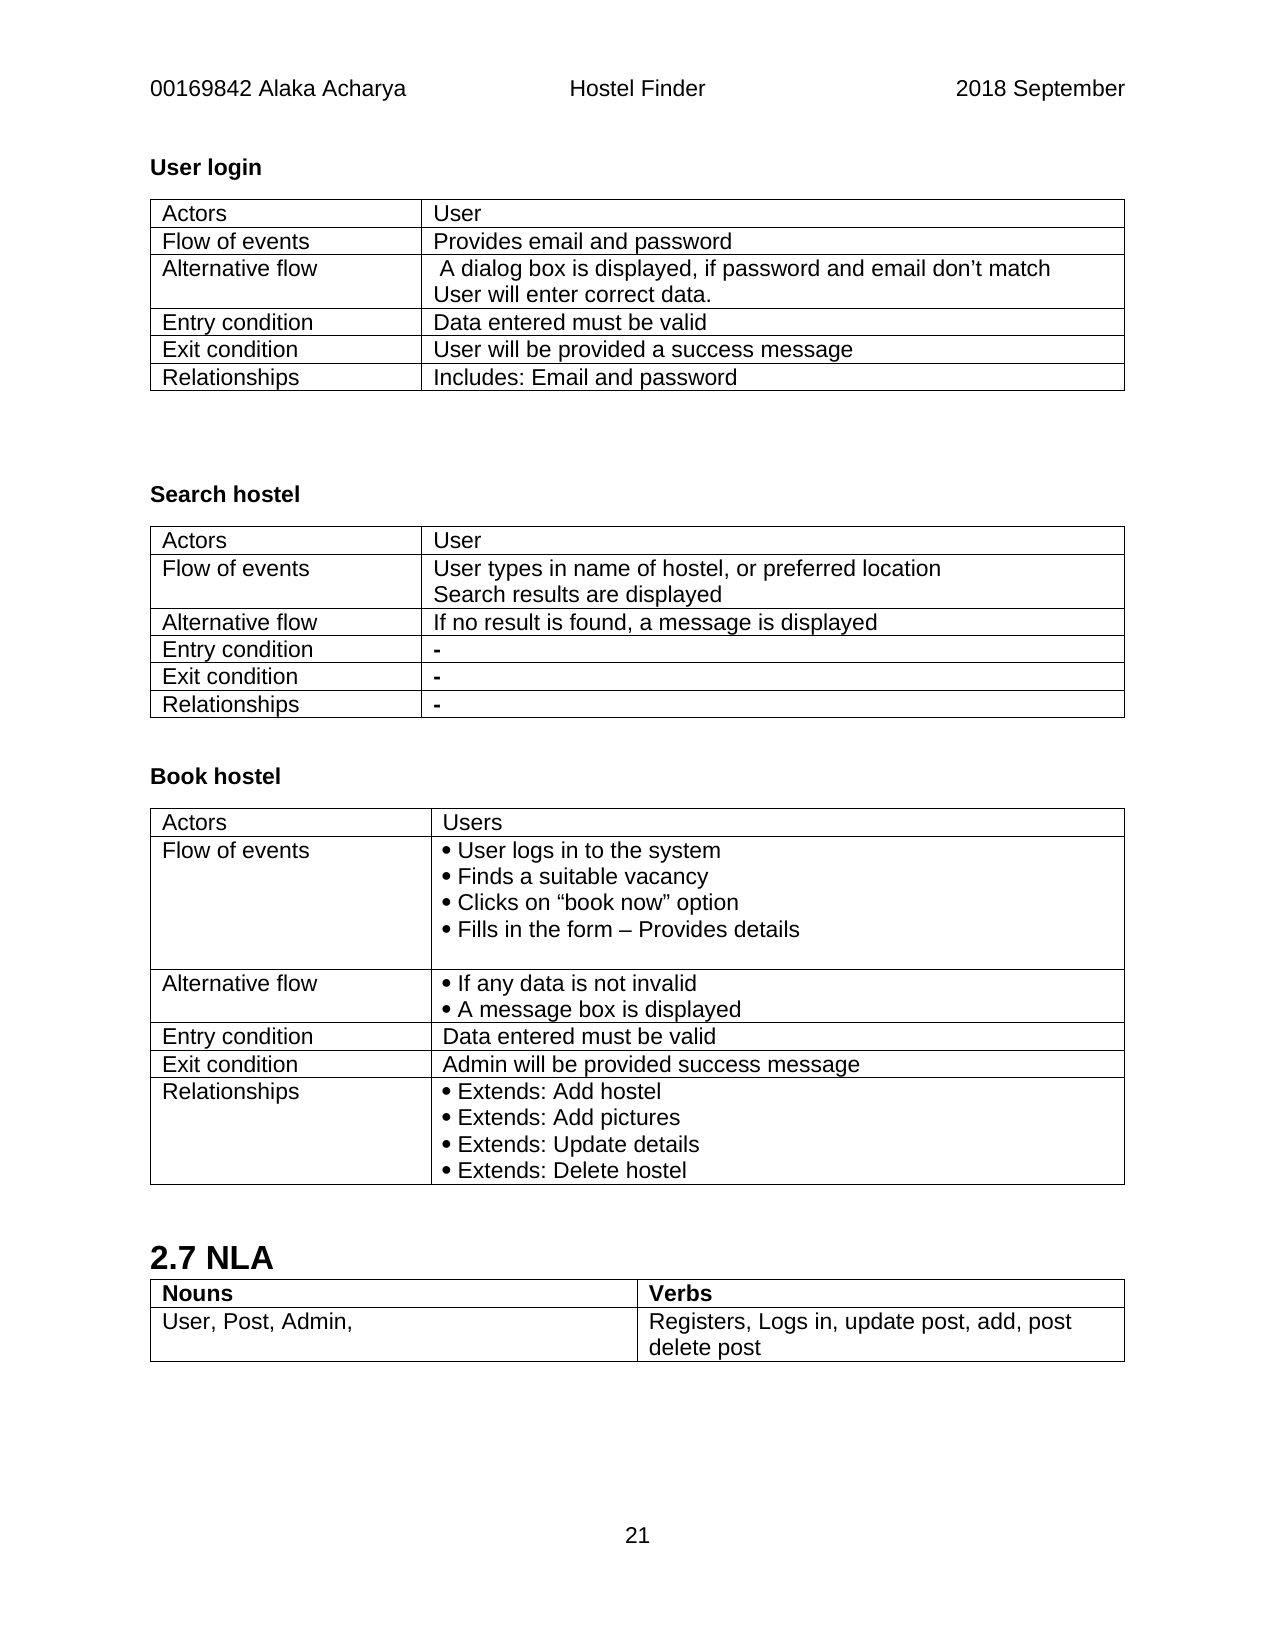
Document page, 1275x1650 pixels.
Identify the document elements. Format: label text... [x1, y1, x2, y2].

table_header Actors [151, 809, 431, 836]
table_header User [422, 527, 1124, 554]
text Search hostel [150, 481, 1125, 507]
table_cell Entry condition [151, 1023, 431, 1049]
table_cell User, Post, Admin, [151, 1308, 637, 1361]
table_header Verbs [638, 1280, 1124, 1307]
table_cell Relationships [151, 364, 421, 390]
table_cell Includes: Email and password [422, 364, 1124, 390]
table_cell Flow of events [151, 555, 421, 607]
table_cell Admin will be provided success message [432, 1051, 1124, 1077]
table_header Actors [151, 527, 421, 554]
table_cell User will be provided a success message [422, 336, 1124, 362]
table_header Nouns [151, 1280, 637, 1307]
table_header User [422, 200, 1124, 227]
table_cell Data entered must be valid [422, 309, 1124, 335]
table_cell If no result is found, a message is displayed [422, 609, 1124, 635]
table_cell User logs in to the system Finds a suitable vacancy Clicks on “book now” option Fills in the form – Provides details [432, 837, 1124, 968]
table_cell Registers, Logs in, update post, add, post delete post [638, 1308, 1124, 1361]
table_cell User types in name of hostel, or preferred location Search results are displayed [422, 555, 1124, 607]
table_cell - [422, 663, 1124, 689]
table_cell Alternative flow [151, 255, 421, 308]
table_cell Relationships [151, 691, 421, 717]
table_header Actors [151, 200, 421, 227]
table_cell Exit condition [151, 663, 421, 689]
table_cell If any data is not invalid A message box is displayed [432, 970, 1124, 1022]
table_cell Entry condition [151, 309, 421, 335]
table_cell Extends: Add hostel Extends: Add pictures Extends: Update details Extends: Delete hostel [432, 1078, 1124, 1183]
table_cell Flow of events [151, 837, 431, 968]
table_cell - [422, 691, 1124, 717]
subtitle 2.7 NLA [150, 1238, 1125, 1276]
table_cell Relationships [151, 1078, 431, 1183]
table_cell Entry condition [151, 636, 421, 662]
table_cell - [422, 636, 1124, 662]
table_cell Flow of events [151, 228, 421, 254]
table_header Users [432, 809, 1124, 836]
table_cell Alternative flow [151, 970, 431, 1022]
table_cell Provides email and password [422, 228, 1124, 254]
table_cell Exit condition [151, 1051, 431, 1077]
text User login [150, 154, 1125, 180]
table_cell Alternative flow [151, 609, 421, 635]
table_cell A dialog box is displayed, if password and email don’t match User will enter correct data. [422, 255, 1124, 308]
table_cell Data entered must be valid [432, 1023, 1124, 1049]
text Book hostel [150, 763, 1125, 789]
table_cell Exit condition [151, 336, 421, 362]
